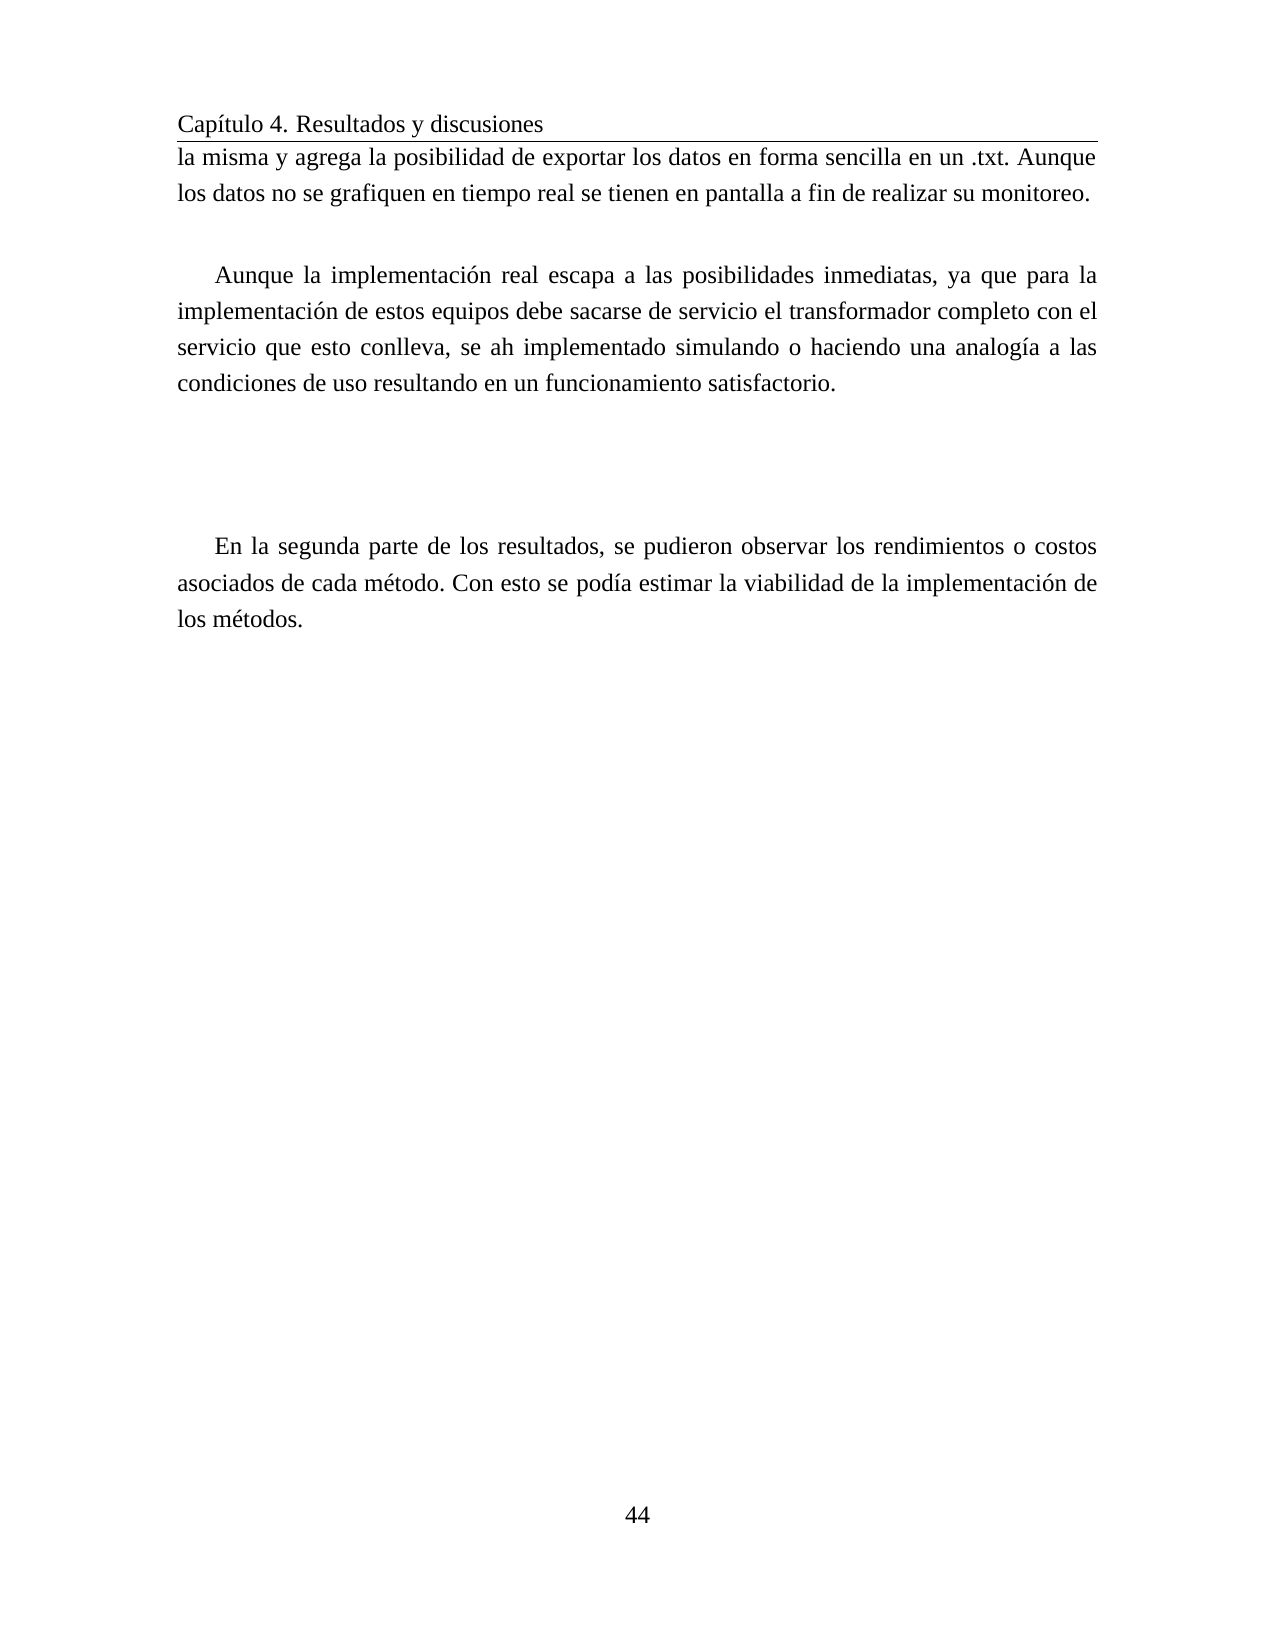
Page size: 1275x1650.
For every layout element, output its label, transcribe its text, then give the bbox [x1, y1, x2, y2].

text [177, 142, 1098, 207]
text Aunque la implementación real escapa a las posibilidades inmediatas, ya que para la implementación de estos equipos debe sacarse de servicio el transformador completo con el servicio que esto conlleva, se ah implementado simulando o haciendo una analogía a las condiciones de uso resultando en un funcionamiento satisfactorio. [177, 260, 1098, 397]
text En la segunda parte de los resultados, se pudieron observar los rendimientos o costos asociados de cada método. Con esto se podía estimar la viabilidad de la implementación de los métodos. [177, 531, 1098, 632]
